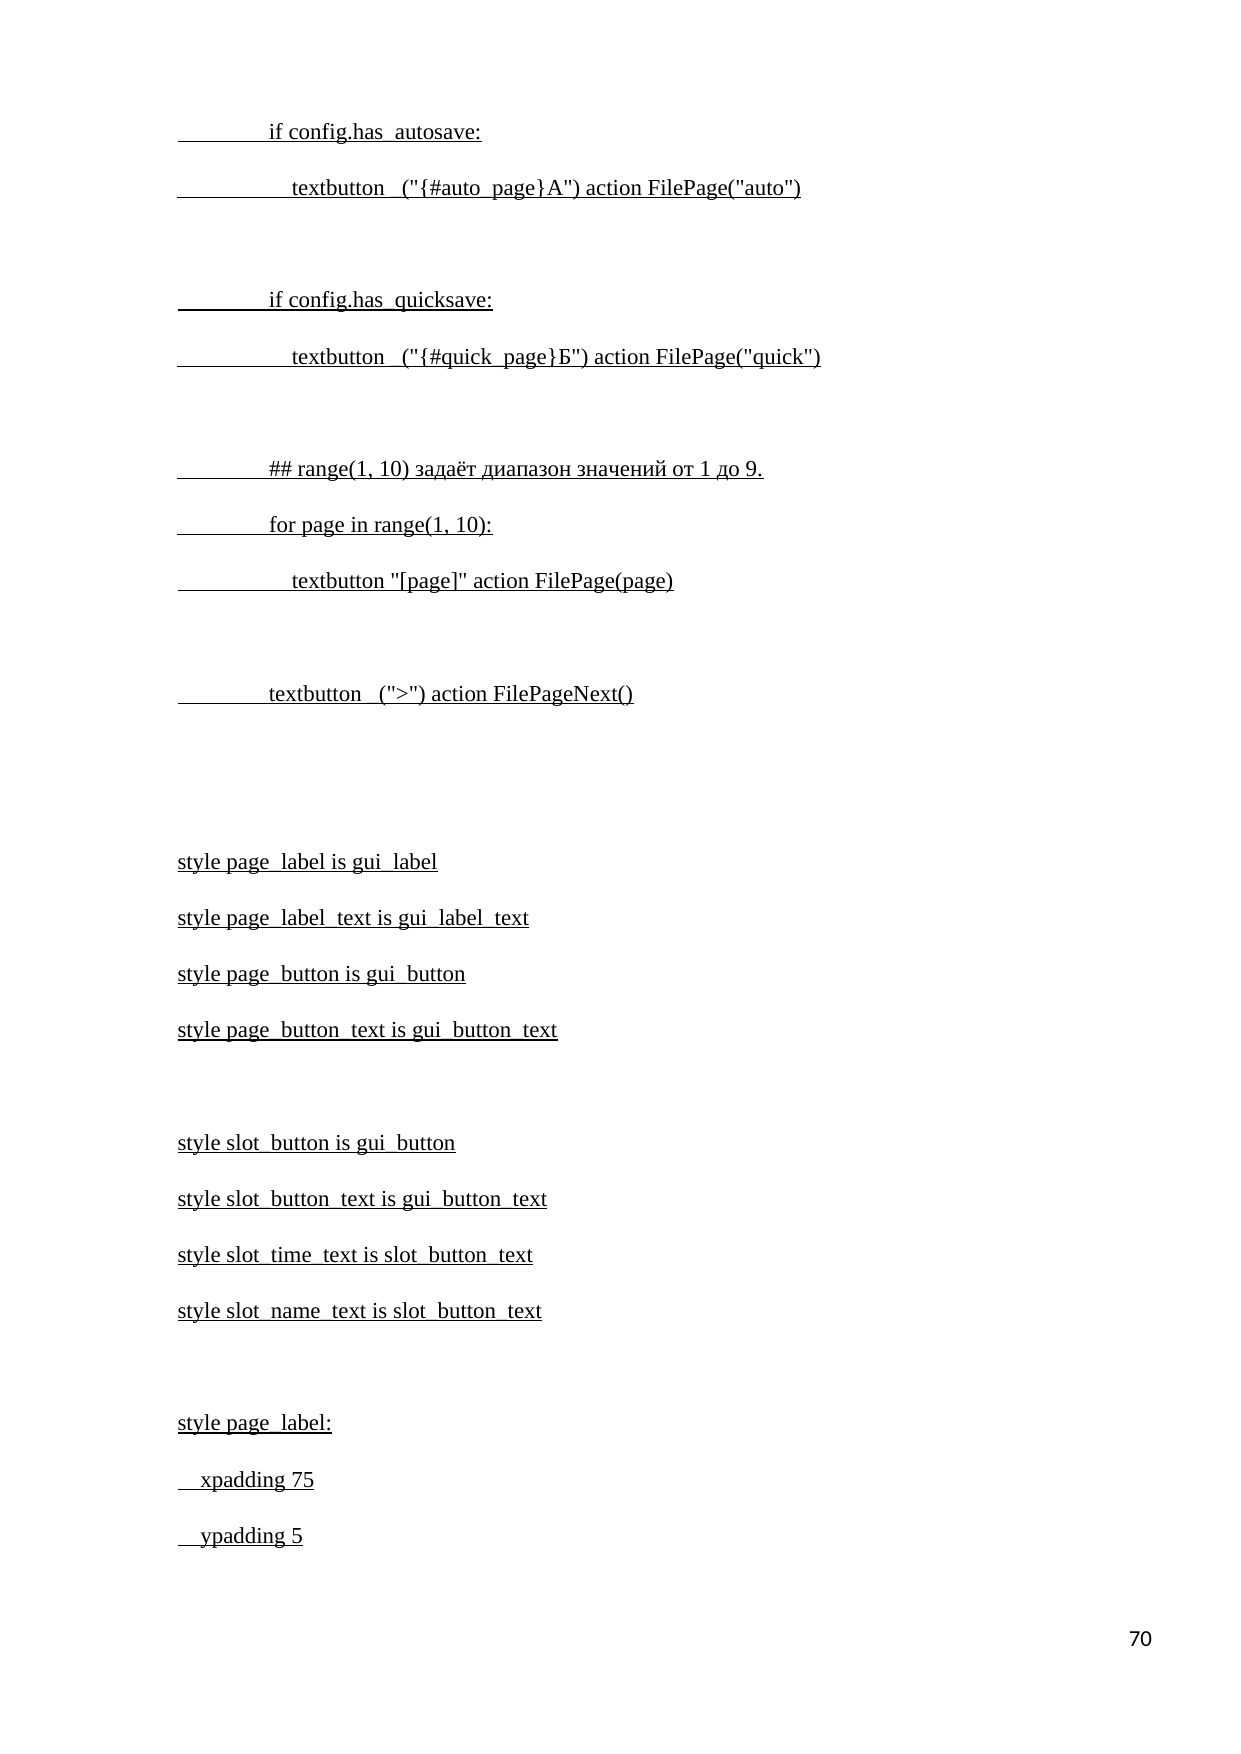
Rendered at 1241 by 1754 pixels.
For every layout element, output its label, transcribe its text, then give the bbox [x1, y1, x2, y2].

text style page_label: [177, 1409, 1152, 1436]
text xpadding 75 [177, 1466, 1152, 1492]
text style page_button is gui_button [177, 960, 1152, 987]
text if config.has_autosave: [177, 118, 1152, 144]
text ## range(1, 10) задаёт диапазон значений от 1 до 9. [177, 455, 1152, 481]
text style slot_button is gui_button [177, 1129, 1152, 1155]
text style page_label_text is gui_label_text [177, 904, 1152, 931]
text textbutton _("{#quick_page}Б") action FilePage("quick") [177, 343, 1152, 369]
text for page in range(1, 10): [177, 511, 1152, 537]
text ypadding 5 [177, 1522, 1152, 1548]
text textbutton _(">") action FilePageNext() [177, 679, 1152, 706]
text if config.has_quicksave: [177, 287, 1152, 313]
text style page_button_text is gui_button_text [177, 1016, 1152, 1043]
text style page_label is gui_label [177, 848, 1152, 874]
text style slot_time_text is slot_button_text [177, 1241, 1152, 1267]
text textbutton "[page]" action FilePage(page) [177, 567, 1152, 594]
text style slot_name_text is slot_button_text [177, 1297, 1152, 1323]
text textbutton _("{#auto_page}А") action FilePage("auto") [177, 174, 1152, 201]
text style slot_button_text is gui_button_text [177, 1185, 1152, 1211]
